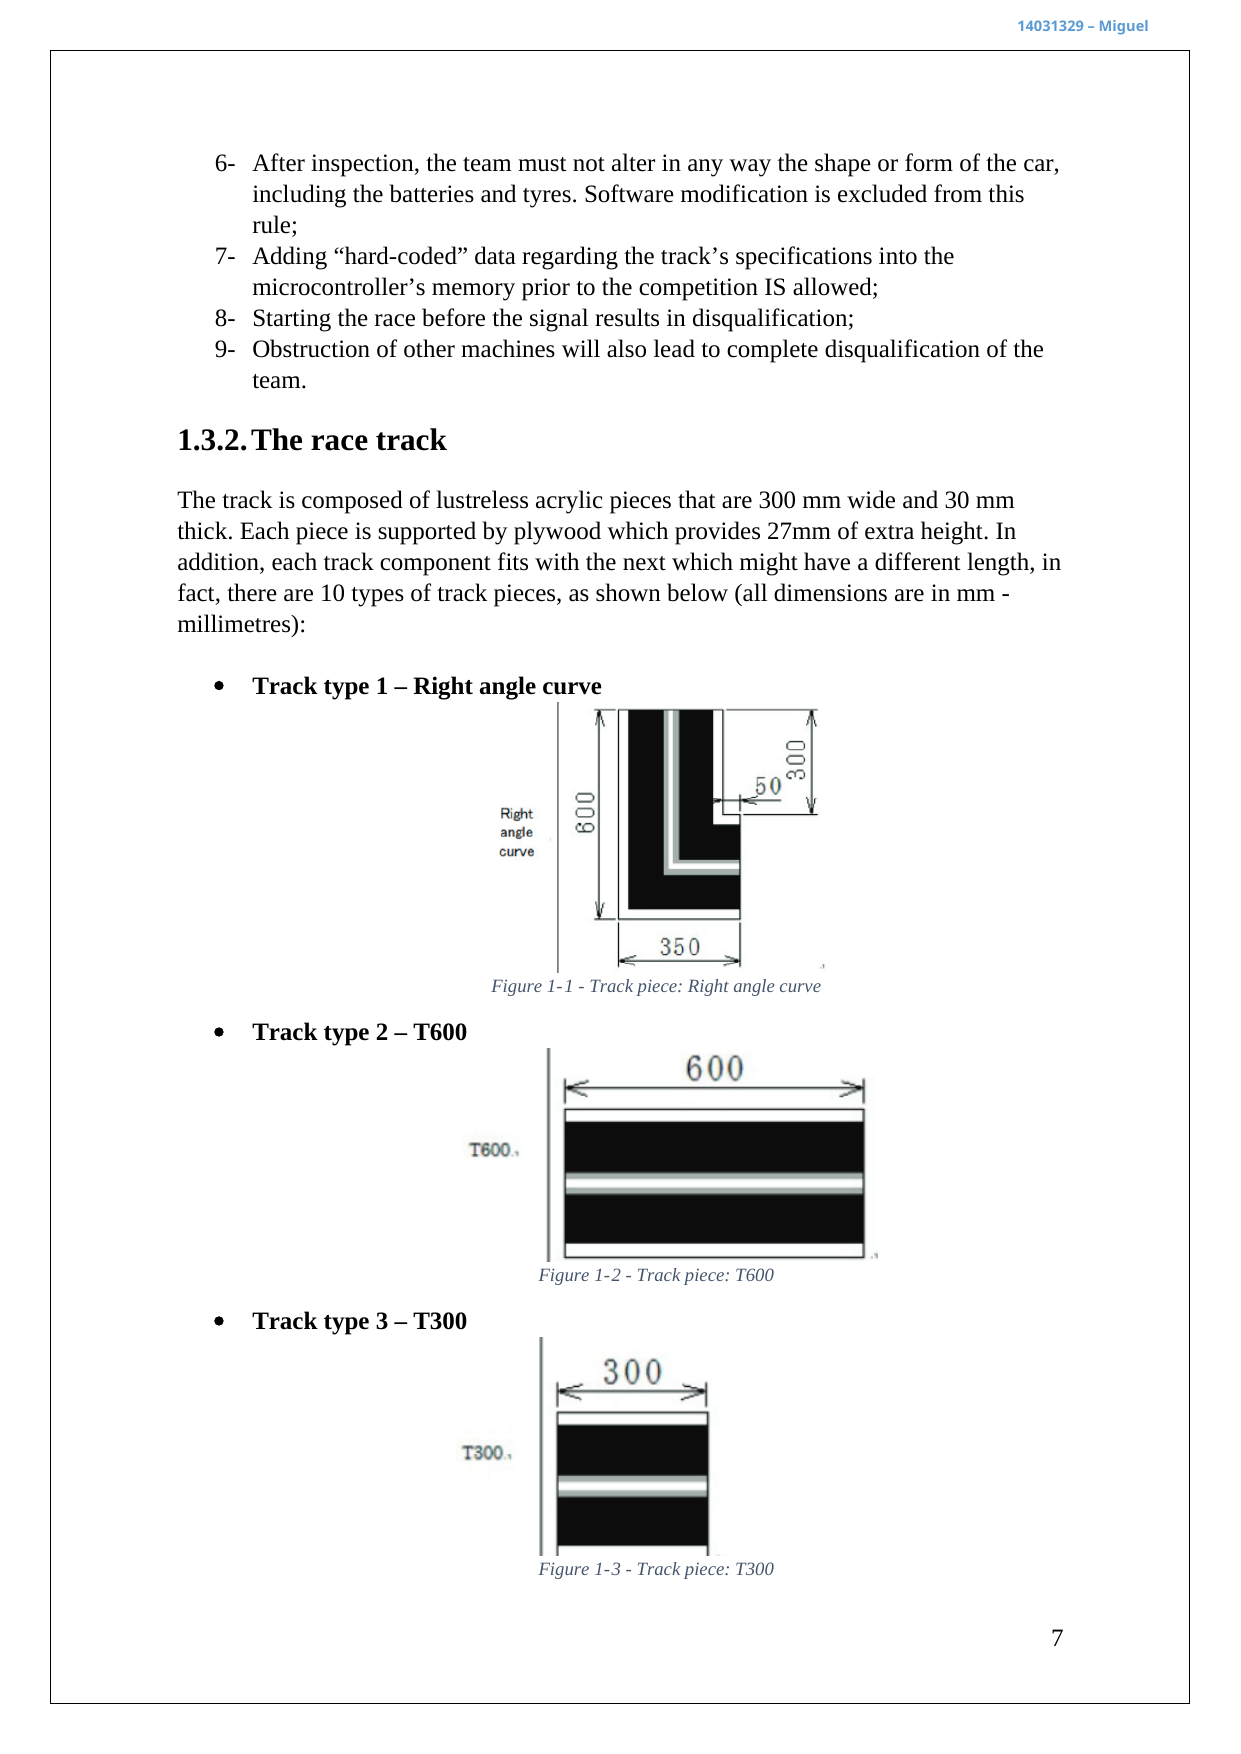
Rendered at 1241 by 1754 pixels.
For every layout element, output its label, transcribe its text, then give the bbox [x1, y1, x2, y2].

list Track type 2 – T600 [214, 1017, 1063, 1046]
list Track type 1 – Right angle curve [214, 671, 1063, 700]
text The track is composed of lustreless acrylic pieces that are 300 mm wide and 30 mm thick. Each piece is supported by plywood which provides 27mm of extra height. In addition, each track component fits with the next which might have a different length, in fact, there are 10 types of track pieces, as shown below (all dimensions are in mm - millimetres): [177, 485, 1063, 638]
list Adding “hard-coded” data regarding the track’s specifications into the microcontroller’s memory prior to the competition IS allowed; [214, 241, 1063, 301]
picture [483, 702, 832, 973]
list Starting the race before the signal results in disqualification; [214, 303, 1063, 332]
list After inspection, the team must not alter in any way the shape or form of the car, including the batteries and tyres. Software modification is excluded from this rule; [214, 148, 1063, 238]
picture [437, 1048, 878, 1262]
picture [430, 1337, 885, 1556]
list Obstruction of other machines will also lead to complete disqualification of the team. [214, 334, 1063, 394]
text Figure 1-1 - Track piece: Right angle curve [251, 975, 1063, 997]
text Figure 1-2 - Track piece: T600 [251, 1264, 1063, 1286]
list Track type 3 – T300 [214, 1306, 1063, 1335]
text Figure 1-3 - Track piece: T300 [251, 1558, 1063, 1580]
subtitle The race track [177, 421, 1063, 457]
